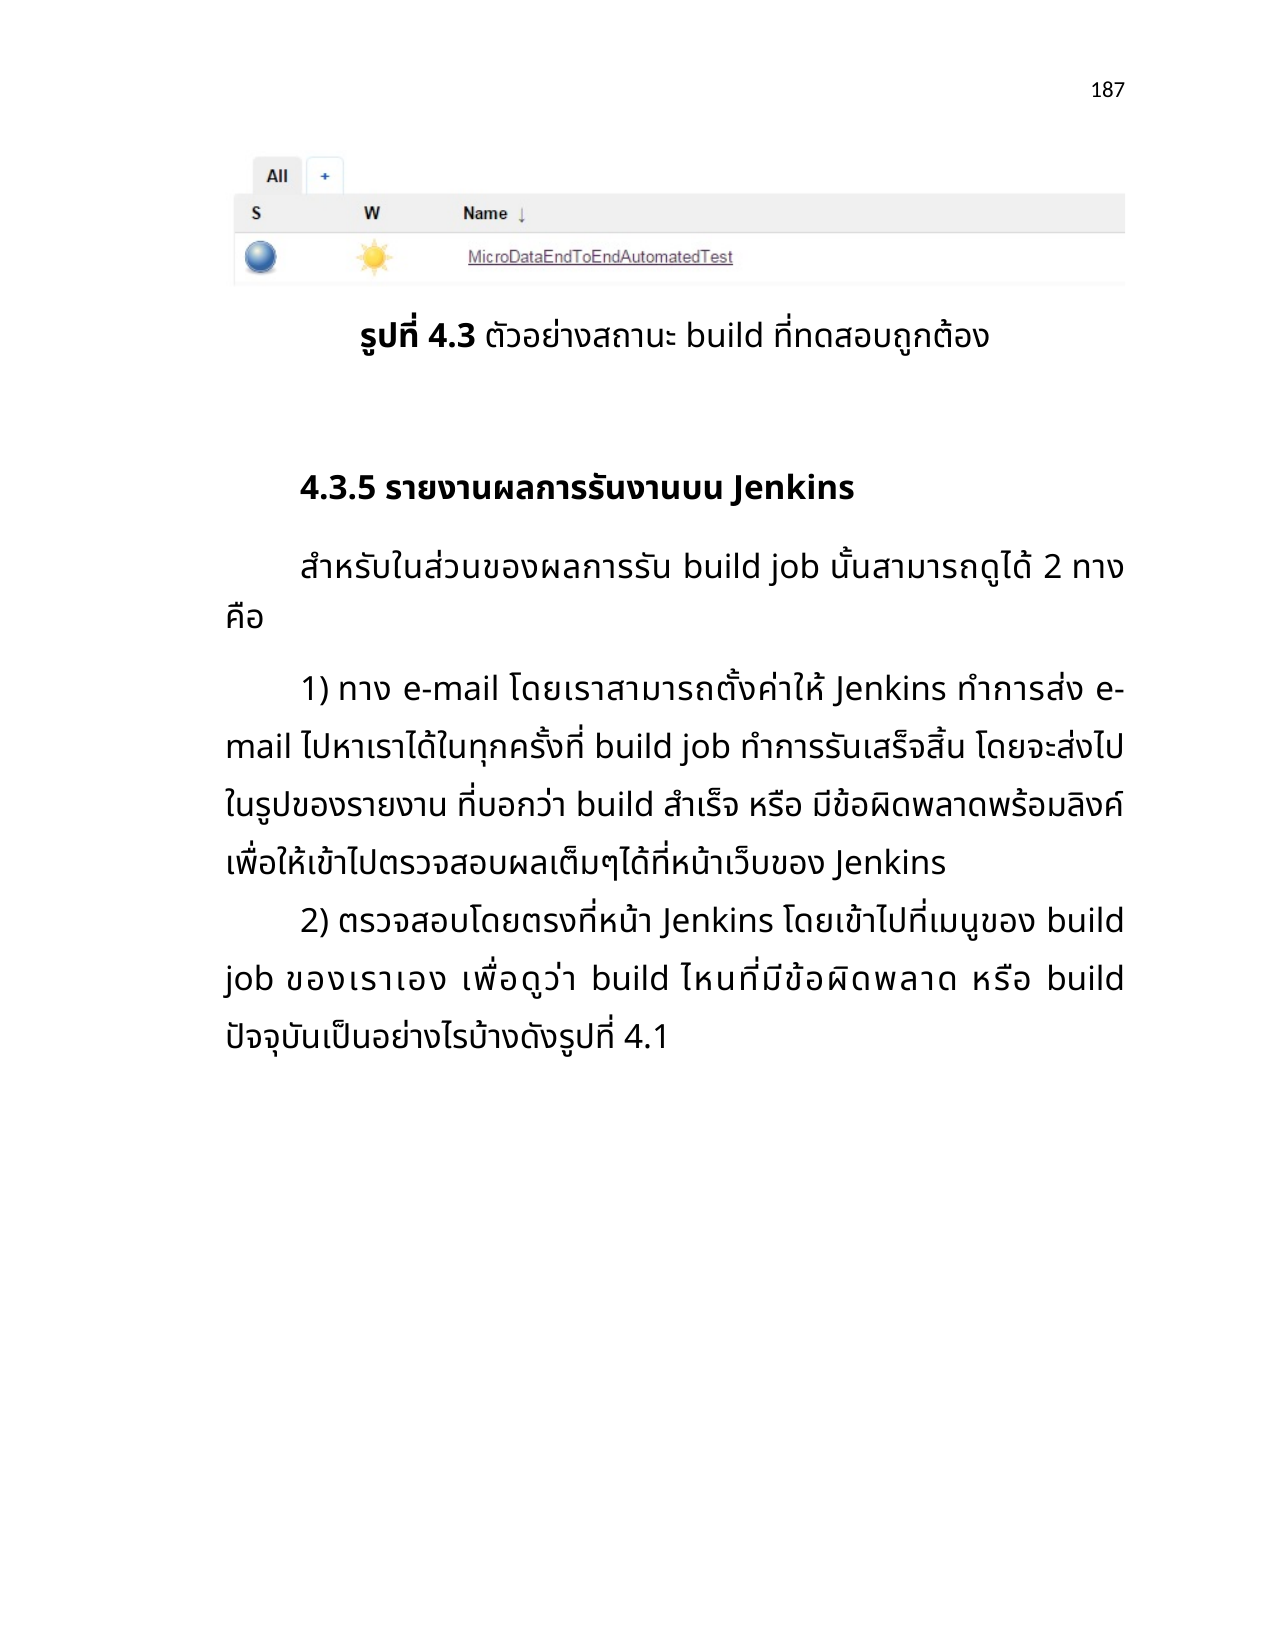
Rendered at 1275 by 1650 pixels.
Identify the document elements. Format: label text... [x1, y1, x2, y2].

picture [225, 150, 1125, 287]
list ทาง e-mail โดยเราสามารถตั้งค่าให้ Jenkins ทำการส่ง e-mail ไปหาเราได้ในทุกครั้งที่ build job ทำการรันเสร็จสิ้น โดยจะส่งไปในรูปของรายงาน ที่บอกว่า build สำเร็จ หรือ มีข้อผิดพลาดพร้อมลิงค์เพื่อให้เข้าไปตรวจสอบผลเต็มๆได้ที่หน้าเว็บของ Jenkins [225, 664, 1125, 889]
list ตรวจสอบโดยตรงที่หน้า Jenkins โดยเข้าไปที่เมนูของ build job ของเราเอง เพื่อดูว่า build ไหนที่มีข้อผิดพลาด หรือ build ปัจจุบันเป็นอย่างไรบ้างดังรูปที่ 4.22 [225, 897, 1125, 1064]
text รายงานผลการรันงานบน Jenkins [225, 464, 1125, 514]
text ตัวอย่างสถานะ build ที่ทดสอบถูกต้อง [225, 312, 1125, 362]
text สำหรับในส่วนของผลการรัน build job นั้นสามารถดูได้ 2 ทาง คือ [225, 543, 1125, 644]
